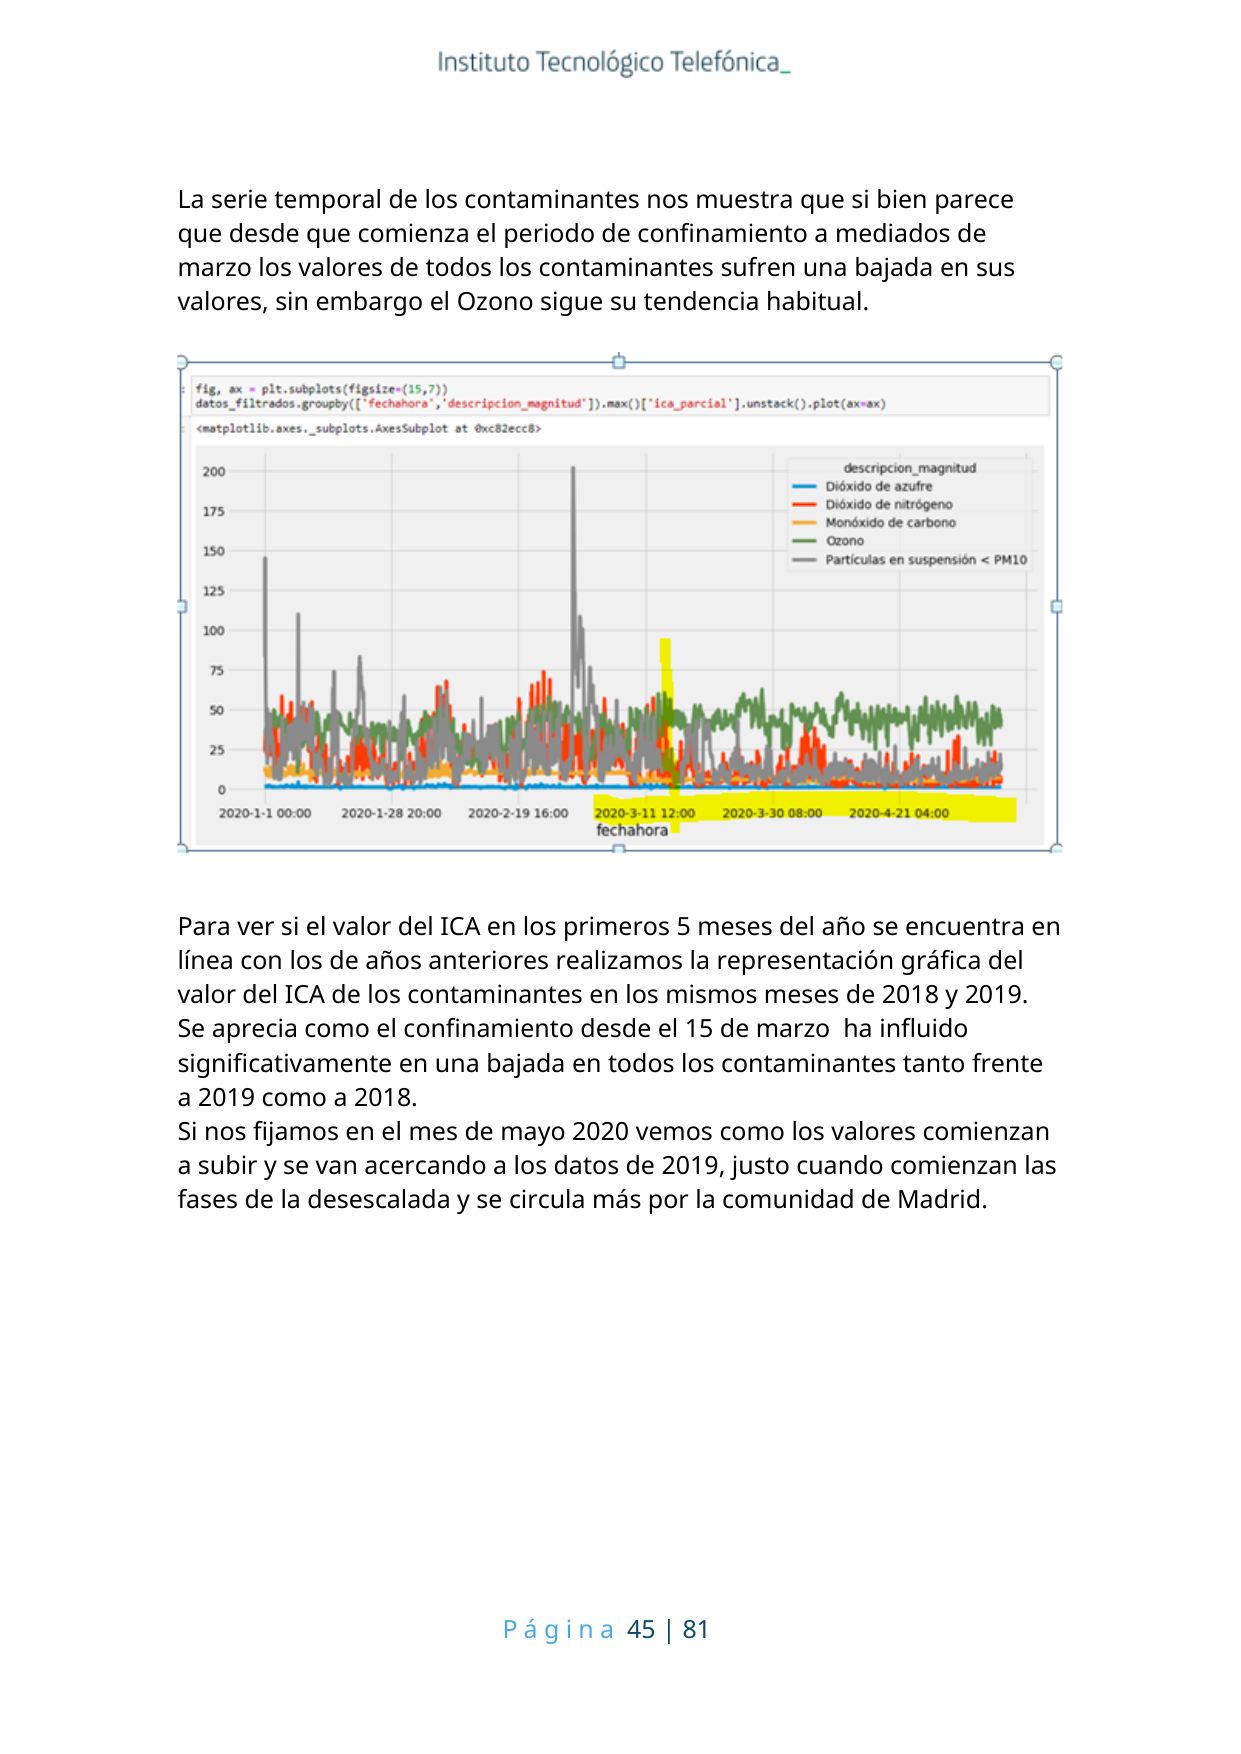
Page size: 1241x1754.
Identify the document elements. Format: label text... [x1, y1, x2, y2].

text Para ver si el valor del ICA en los primeros 5 meses del año se encuentra en línea con los de años anteriores realizamos la representación gráfica del valor del ICA de los contaminantes en los mismos meses de 2018 y 2019. [177, 909, 1063, 1011]
text Si nos fijamos en el mes de mayo 2020 vemos como los valores comienzan a subir y se van acercando a los datos de 2019, justo cuando comienzan las fases de la desescalada y se circula más por la comunidad de Madrid. [177, 1113, 1063, 1216]
text La serie temporal de los contaminantes nos muestra que si bien parece que desde que comienza el periodo de confinamiento a mediados de marzo los valores de todos los contaminantes sufren una bajada en sus valores, sin embargo el Ozono sigue su tendencia habitual. [177, 182, 1063, 318]
picture [433, 29, 807, 83]
picture [177, 352, 1063, 875]
text Se aprecia como el confinamiento desde el 15 de marzo ha influido significativamente en una bajada en todos los contaminantes tanto frente a 2019 como a 2018. [177, 1011, 1063, 1113]
